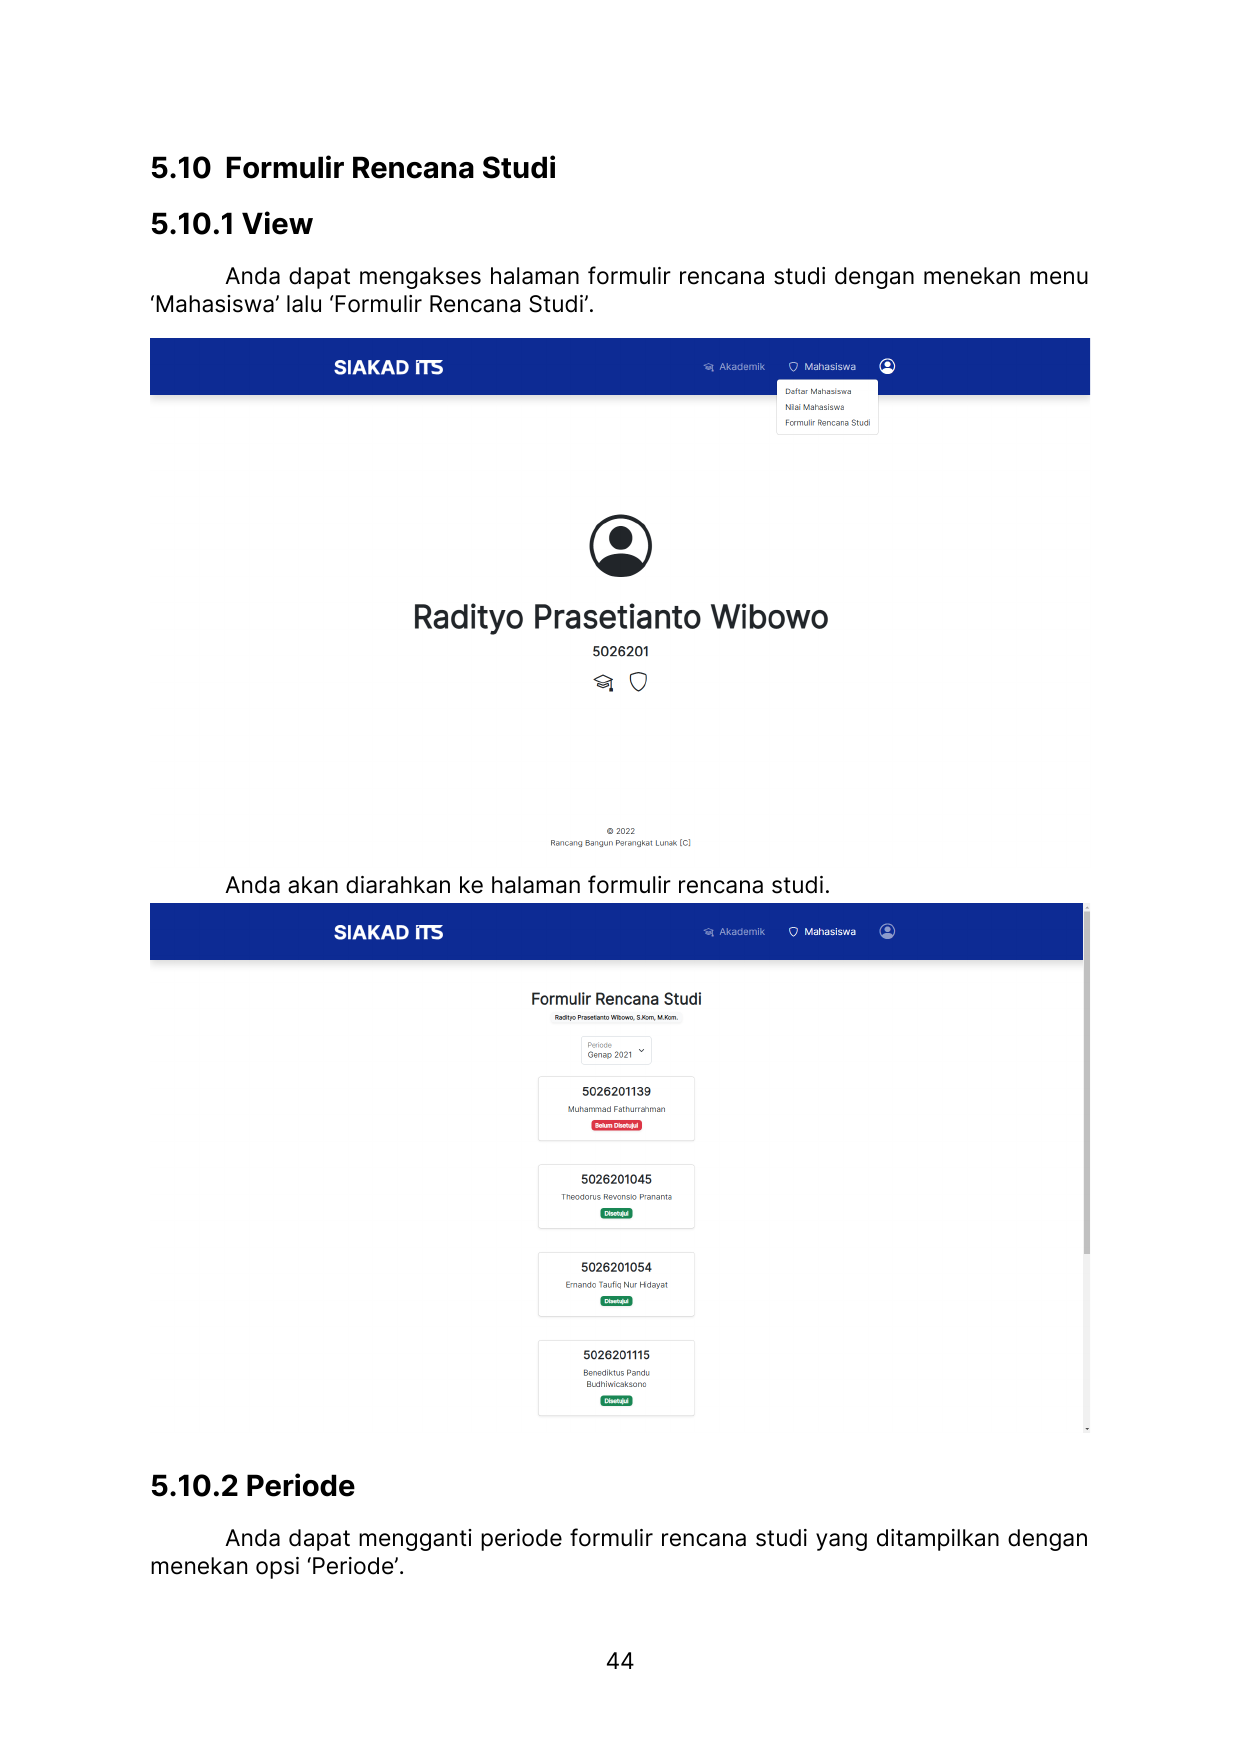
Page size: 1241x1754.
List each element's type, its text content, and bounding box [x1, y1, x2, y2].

subtitle 5.10.2 Periode [150, 1468, 1090, 1504]
text Anda akan diarahkan ke halaman formulir rencana studi. [150, 872, 1090, 899]
text Anda dapat mengganti periode formulir rencana studi yang ditampilkan dengan menekan opsi ‘Periode’. [150, 1525, 1090, 1580]
subtitle 5.10.1 View [150, 206, 1090, 241]
text Anda dapat mengakses halaman formulir rencana studi dengan menekan menu ‘Mahasiswa’ lalu ‘Formulir Rencana Studi’. [150, 262, 1090, 318]
picture [150, 338, 1091, 868]
picture [150, 903, 1091, 1433]
subtitle 5.10 Formulir Rencana Studi [150, 150, 1090, 185]
